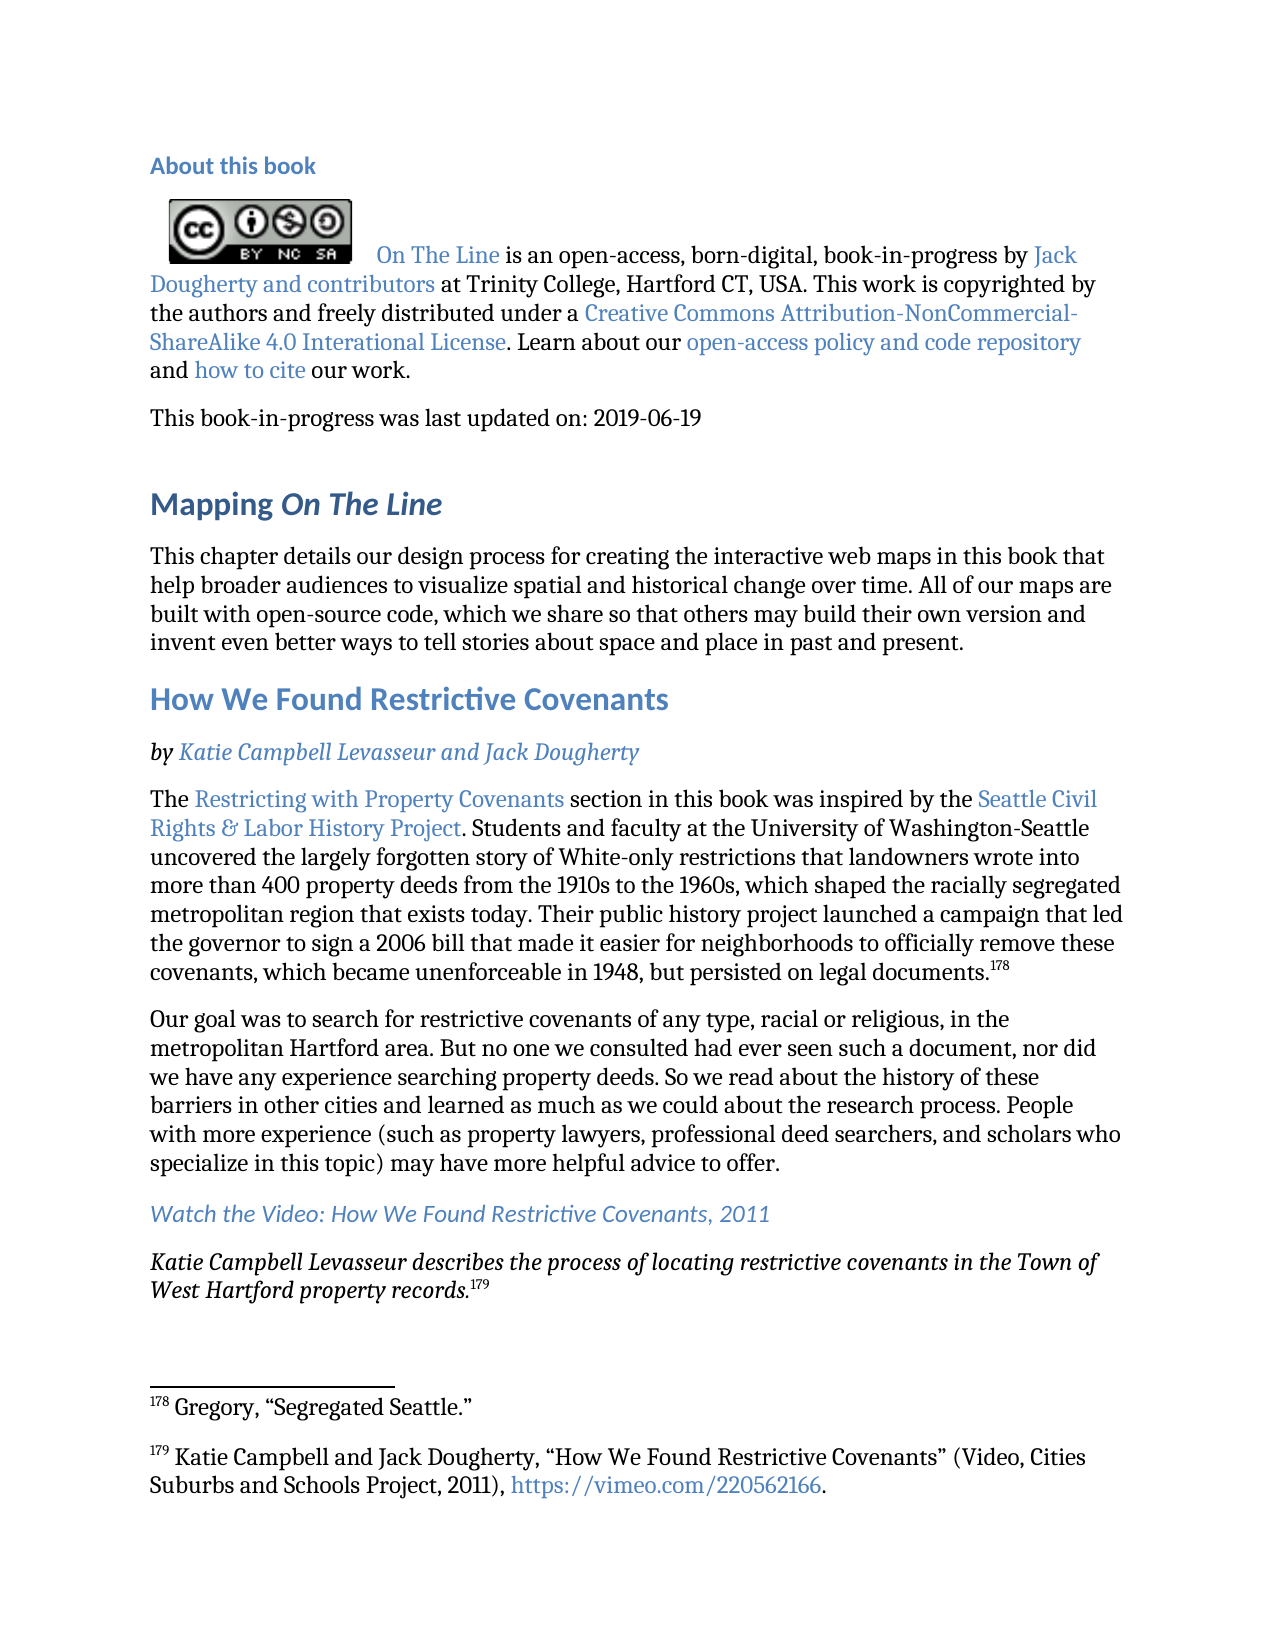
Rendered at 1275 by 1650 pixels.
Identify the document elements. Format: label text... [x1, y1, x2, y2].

picture [168, 199, 353, 264]
subtitle Mapping On The Line [150, 483, 1125, 523]
text On The Line is an open-access, born-digital, book-in-progress by Jack Dougherty and contributors at Trinity College, Hartford CT, USA. This work is copyrighted by the authors and freely distributed under a Creative Commons Attribution-NonCommercial-ShareAlike 4.0 Interational License. Learn about our open-access policy and code repository and how to cite our work. [150, 199, 1125, 385]
text Katie Campbell Levasseur describes the process of locating restrictive covenants in the Town of West Hartford property records. [150, 1247, 1125, 1305]
text This chapter details our design process for creating the interactive web maps in this book that help broader audiences to visualize spatial and historical change over time. All of our maps are built with open-source code, which we share so that others may build their own version and invent even better ways to tell stories about space and place in past and present. [150, 542, 1125, 657]
subtitle How We Found Restrictive Covenants [150, 678, 1125, 719]
text Our goal was to search for restrictive covenants of any type, racial or religious, in the metropolitan Hartford area. But no one we consulted had ever seen such a document, nor did we have any experience searching property deeds. So we read about the history of these barriers in other cities and learned as much as we could about the research process. People with more experience (such as property lawyers, professional deed searchers, and scholars who specialize in this topic) may have more helpful advice to offer. [150, 1005, 1125, 1177]
subtitle Watch the Video: How We Found Restrictive Covenants, 2011 [150, 1198, 1125, 1229]
text This book-in-progress was last updated on: 2019-06-19 [150, 404, 1125, 433]
text The Restricting with Property Covenants section in this book was inspired by the Seattle Civil Rights & Labor History Project. Students and faculty at the University of Washington-Seattle uncovered the largely forgotten story of White-only restrictions that landowners wrote into more than 400 property deeds from the 1910s to the 1960s, which shaped the racially segregated metropolitan region that exists today. Their public history project launched a campaign that led the governor to sign a 2006 bill that made it easier for neighborhoods to officially remove these covenants, which became unenforceable in 1948, but persisted on legal documents. [150, 785, 1125, 986]
subtitle About this book [150, 150, 1125, 181]
text by Katie Campbell Levasseur and Jack Dougherty [150, 737, 1125, 766]
